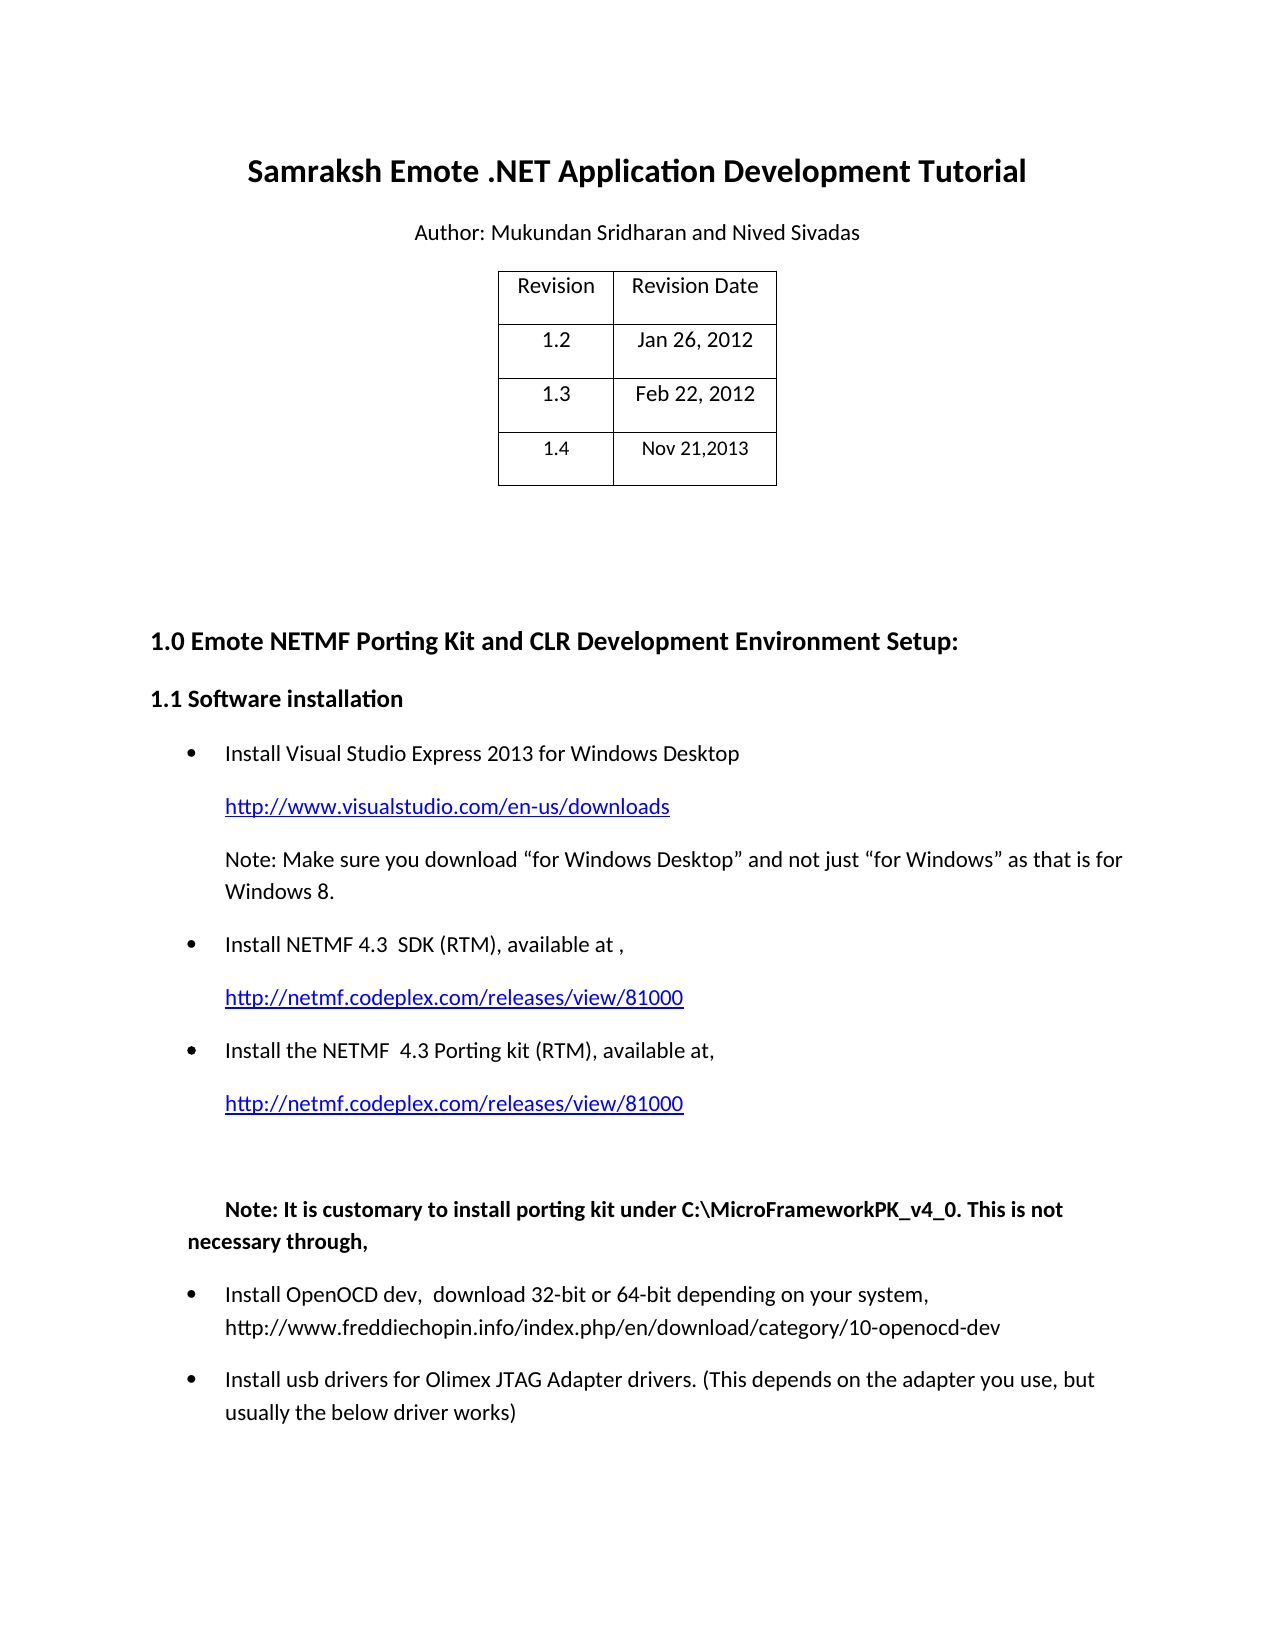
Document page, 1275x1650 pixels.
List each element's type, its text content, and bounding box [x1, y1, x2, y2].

table_cell 1.3 [499, 379, 613, 432]
text Samraksh Emote .NET Application Development Tutorial [150, 150, 1125, 191]
text Note: Make sure you download “for Windows Desktop” and not just “for Windows” as that is for Windows 8. [225, 845, 1125, 905]
text Author: Mukundan Sridharan and Nived Sivadas [150, 218, 1125, 246]
text http://netmf.codeplex.com/releases/view/81000 [225, 1089, 1125, 1117]
list Install NETMF 4.3 SDK (RTM), available at , [187, 930, 1125, 958]
table_cell Jan 26, 2012 [614, 325, 776, 378]
table_cell Feb 22, 2012 [614, 379, 776, 432]
text http://www.visualstudio.com/en-us/downloads [225, 792, 1125, 820]
table_cell 1.4 [499, 433, 613, 485]
table_cell 1.2 [499, 325, 613, 378]
text http://netmf.codeplex.com/releases/view/81000 [225, 983, 1125, 1011]
text 1.1 Software installation [150, 683, 1125, 713]
table_header Revision [499, 272, 613, 324]
list Install Visual Studio Express 2013 for Windows Desktop [187, 739, 1125, 767]
list Install the NETMF 4.3 Porting kit (RTM), available at, [187, 1036, 1125, 1064]
text Note: It is customary to install porting kit under C:\MicroFrameworkPK_v4_0. This is not necessary through, [187, 1195, 1125, 1255]
list Install usb drivers for Olimex JTAG Adapter drivers. (This depends on the adapter you use, but usually the below driver works) [187, 1366, 1125, 1426]
text 1.0 Emote NETMF Porting Kit and CLR Development Environment Setup: [150, 624, 1125, 657]
table_header Revision Date [614, 272, 776, 324]
list Install OpenOCD dev, download 32-bit or 64-bit depending on your system, http://www.freddiechopin.info/index.php/en/download/category/10-openocd-dev [187, 1280, 1125, 1341]
table_cell Nov 21,2013 [614, 433, 776, 485]
